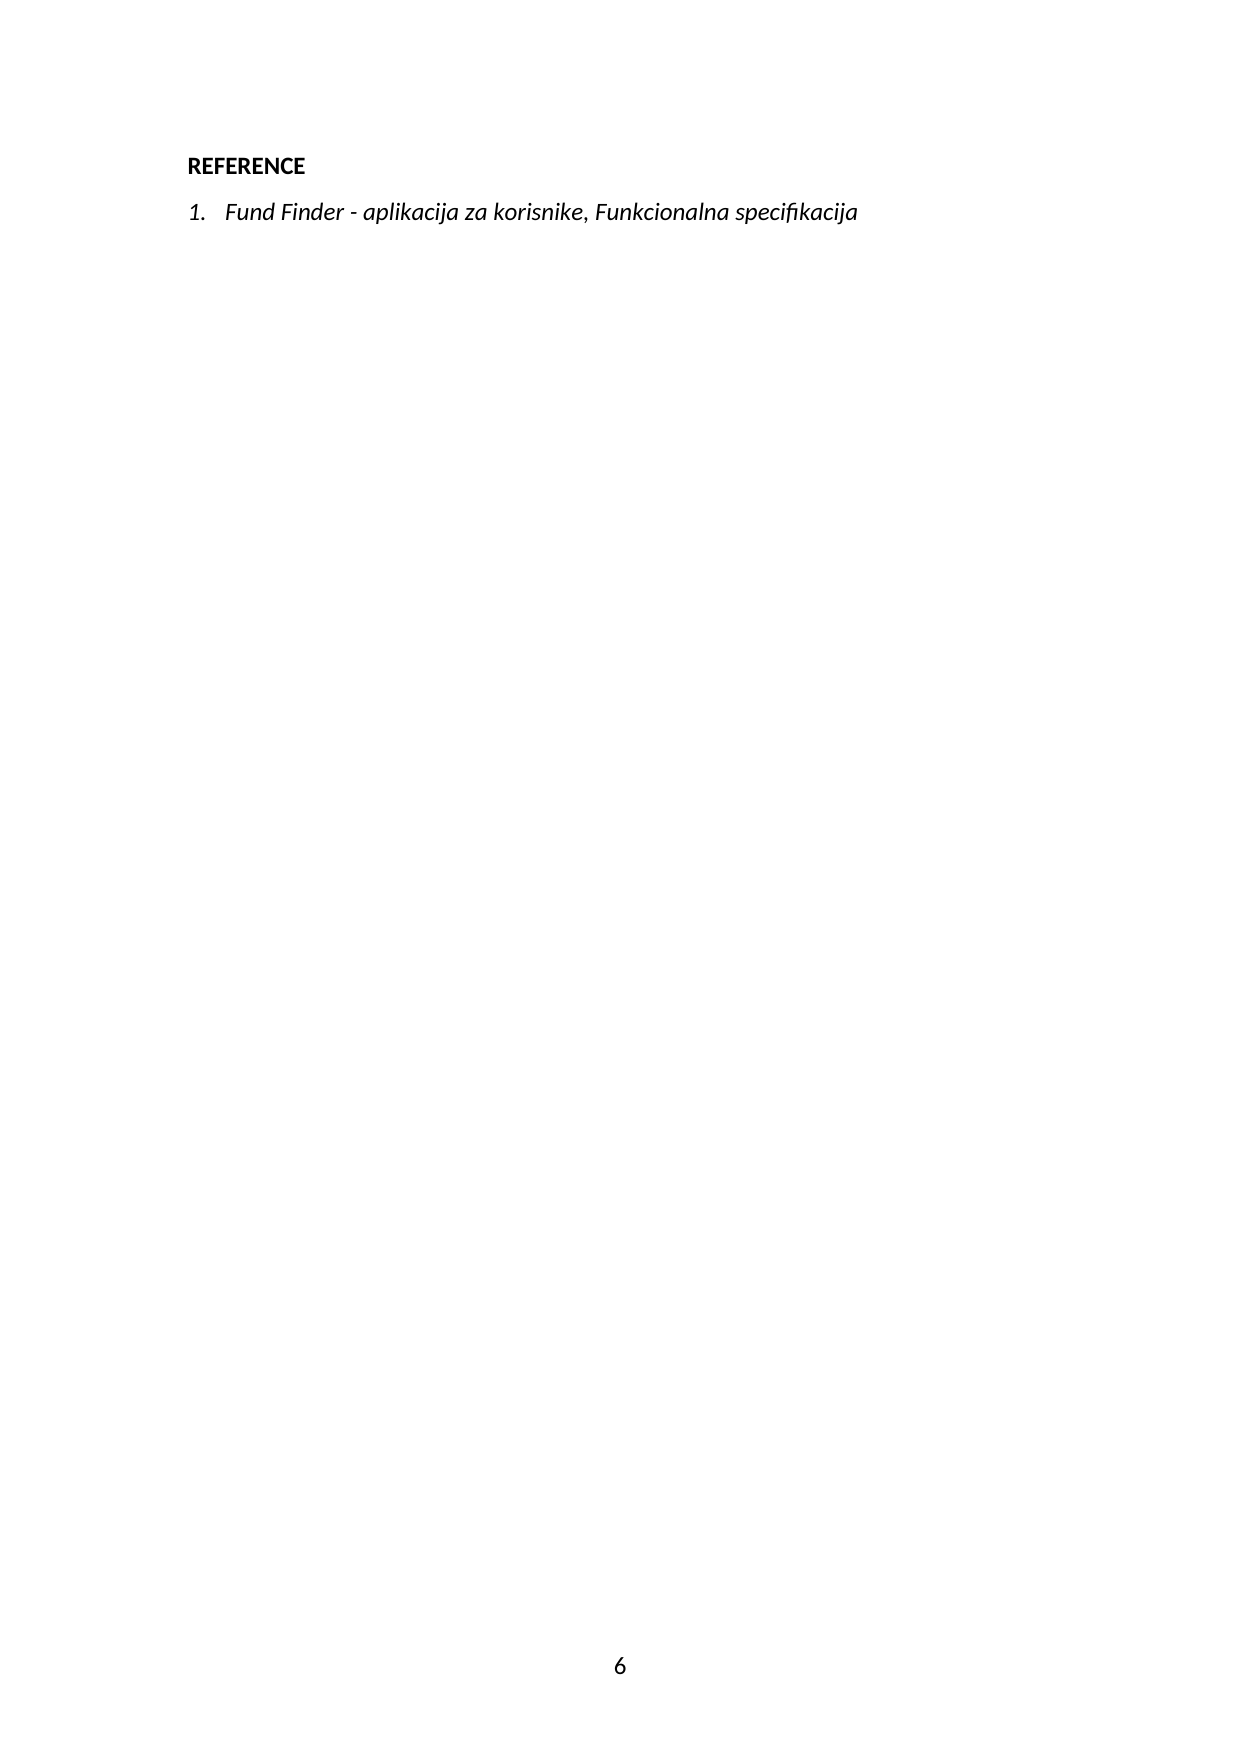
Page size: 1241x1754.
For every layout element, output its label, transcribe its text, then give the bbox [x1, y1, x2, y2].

text REFERENCE [187, 150, 1053, 181]
list Fund Finder - aplikacija za korisnike, Funkcionalna specifikacija [187, 196, 1053, 226]
